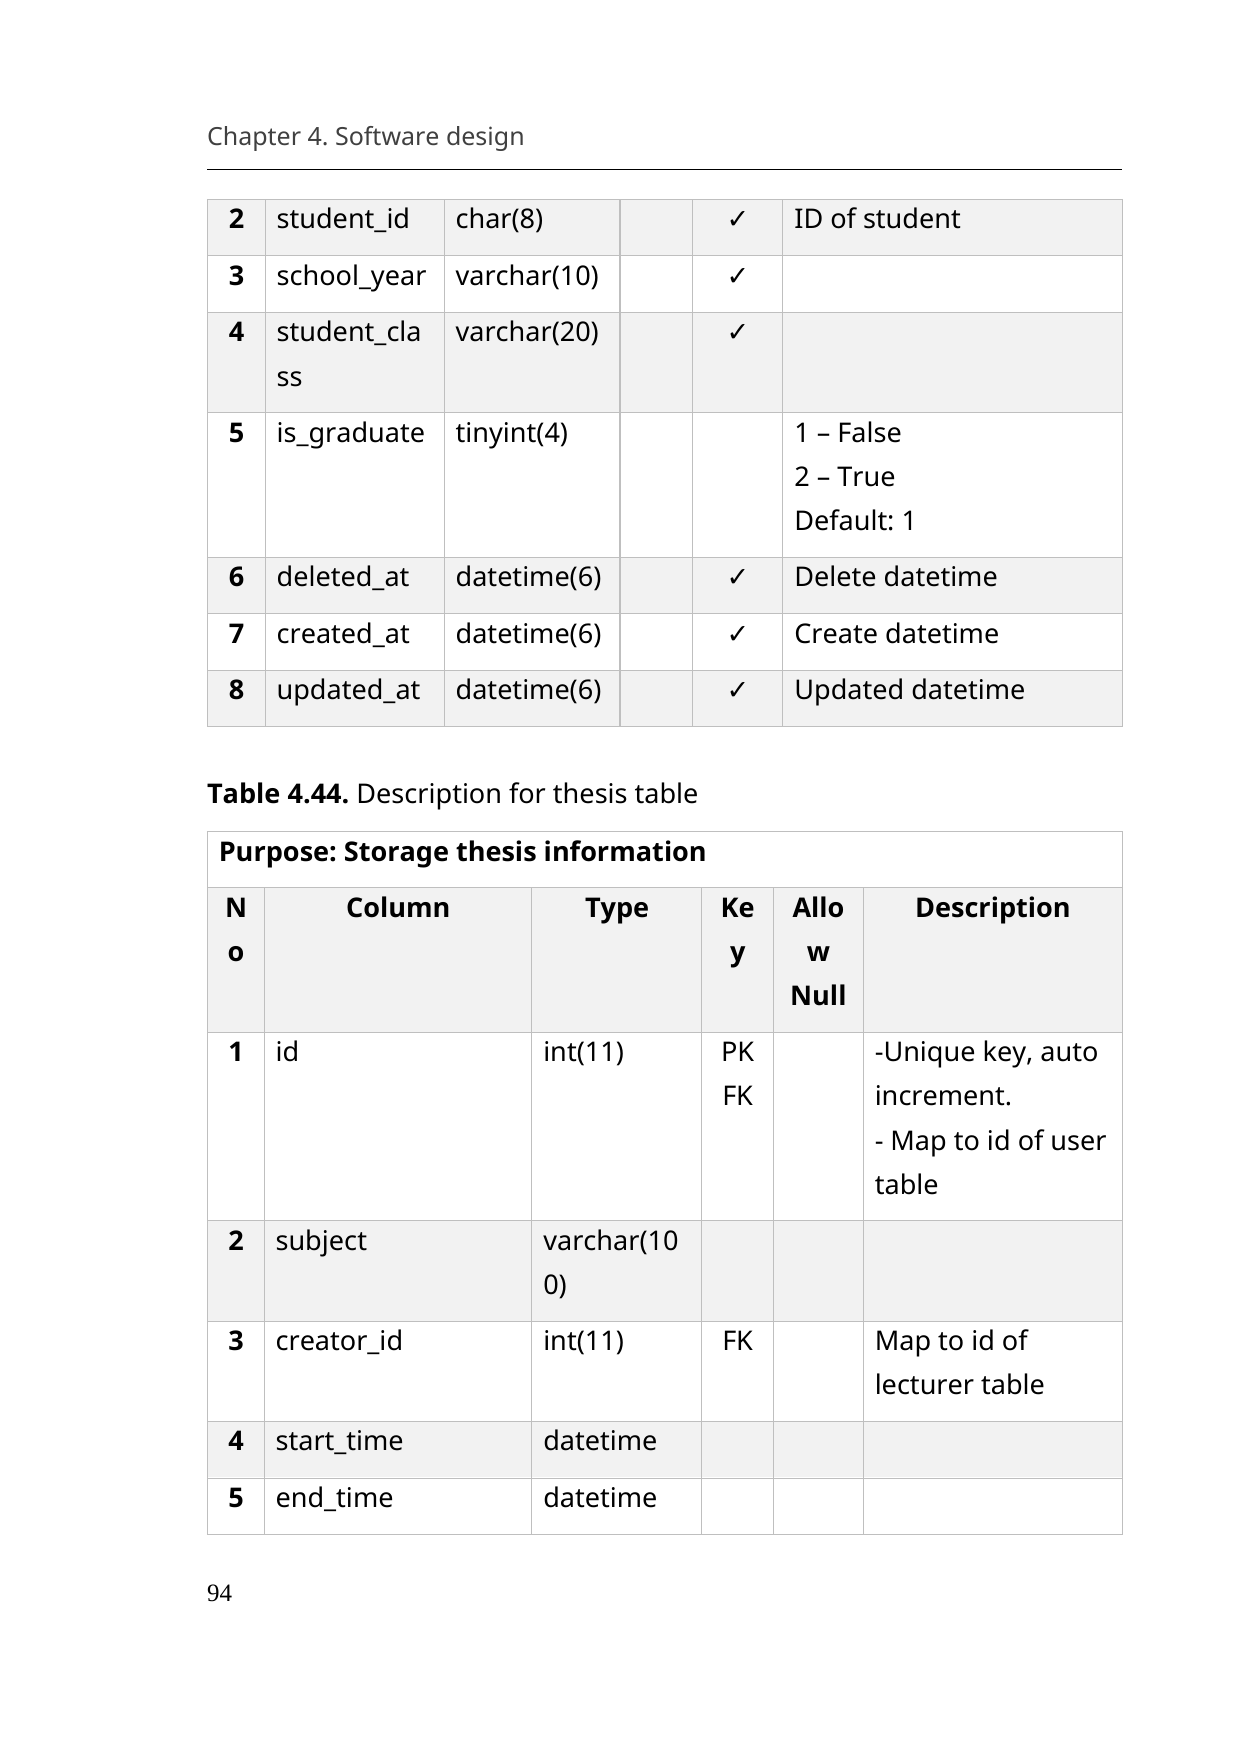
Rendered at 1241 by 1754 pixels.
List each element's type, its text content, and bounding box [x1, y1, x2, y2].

table_cell updated_at [266, 671, 444, 726]
table_cell 6 [208, 558, 265, 613]
table_cell 1 – False 2 – True Default: 1 [783, 413, 1122, 557]
table_cell id [265, 1033, 531, 1220]
table_cell datetime [532, 1422, 701, 1477]
table_cell FK [702, 1322, 773, 1421]
table_cell 5 [208, 1479, 264, 1534]
table_cell student_id [266, 200, 444, 255]
table_cell PK FK [702, 1033, 773, 1220]
table_cell Updated datetime [783, 671, 1122, 726]
table_cell ✓ [693, 200, 782, 255]
table_cell [774, 1422, 863, 1477]
table_cell [621, 413, 692, 557]
table_cell 4 [208, 313, 265, 412]
table_cell Key [702, 888, 773, 1032]
table_cell [702, 1479, 773, 1534]
table_cell ID of student [783, 200, 1122, 255]
table_cell student_class [266, 313, 444, 412]
table_cell [864, 1422, 1122, 1477]
table_cell Map to id of lecturer table [864, 1322, 1122, 1421]
table_cell 2 [208, 200, 265, 255]
table_cell [774, 1322, 863, 1421]
table_cell [864, 1221, 1122, 1321]
table_cell deleted_at [266, 558, 444, 613]
table_cell [693, 413, 782, 557]
table_cell [783, 313, 1122, 412]
table_cell datetime(6) [445, 671, 619, 726]
table_cell tinyint(4) [445, 413, 619, 557]
table_cell Column [265, 888, 531, 1032]
table_cell datetime(6) [445, 558, 619, 613]
table_cell ✓ [693, 558, 782, 613]
table_cell ✓ [693, 256, 782, 312]
table_cell 3 [208, 256, 265, 312]
table_cell int(11) [532, 1033, 701, 1220]
table_cell Description [864, 888, 1122, 1032]
table_cell 3 [208, 1322, 264, 1421]
table_cell Allow Null [774, 888, 863, 1032]
table_cell [621, 256, 692, 312]
table_cell [702, 1221, 773, 1321]
table_cell 5 [208, 413, 265, 557]
table_cell 4 [208, 1422, 264, 1477]
table_cell [621, 313, 692, 412]
table_cell No [208, 888, 264, 1032]
table_cell ✓ [693, 313, 782, 412]
table_cell -Unique key, auto increment. - Map to id of user table [864, 1033, 1122, 1220]
table_cell [774, 1479, 863, 1534]
table_cell Create datetime [783, 614, 1122, 670]
table_cell end_time [265, 1479, 531, 1534]
table_cell 8 [208, 671, 265, 726]
table_cell 7 [208, 614, 265, 670]
table_cell [783, 256, 1122, 312]
table_cell [774, 1221, 863, 1321]
table_cell start_time [265, 1422, 531, 1477]
table_cell 1 [208, 1033, 264, 1220]
table_cell char(8) [445, 200, 619, 255]
table_cell [774, 1033, 863, 1220]
table_cell 2 [208, 1221, 264, 1321]
table_cell int(11) [532, 1322, 701, 1421]
table_cell varchar(100) [532, 1221, 701, 1321]
table_cell [621, 558, 692, 613]
table_cell is_graduate [266, 413, 444, 557]
table_cell Delete datetime [783, 558, 1122, 613]
table_cell ✓ [693, 671, 782, 726]
table_cell datetime [532, 1479, 701, 1534]
table_cell school_year [266, 256, 444, 312]
table_cell [621, 614, 692, 670]
table_cell varchar(20) [445, 313, 619, 412]
table_cell subject [265, 1221, 531, 1321]
table_cell datetime(6) [445, 614, 619, 670]
table_header Purpose: Storage thesis information [208, 832, 1122, 887]
table_cell [702, 1422, 773, 1477]
table_cell ✓ [693, 614, 782, 670]
table_cell Type [532, 888, 701, 1032]
table_cell [621, 671, 692, 726]
table_cell [621, 200, 692, 255]
table_cell [864, 1479, 1122, 1534]
table_cell creator_id [265, 1322, 531, 1421]
table_cell varchar(10) [445, 256, 619, 312]
table_cell created_at [266, 614, 444, 670]
